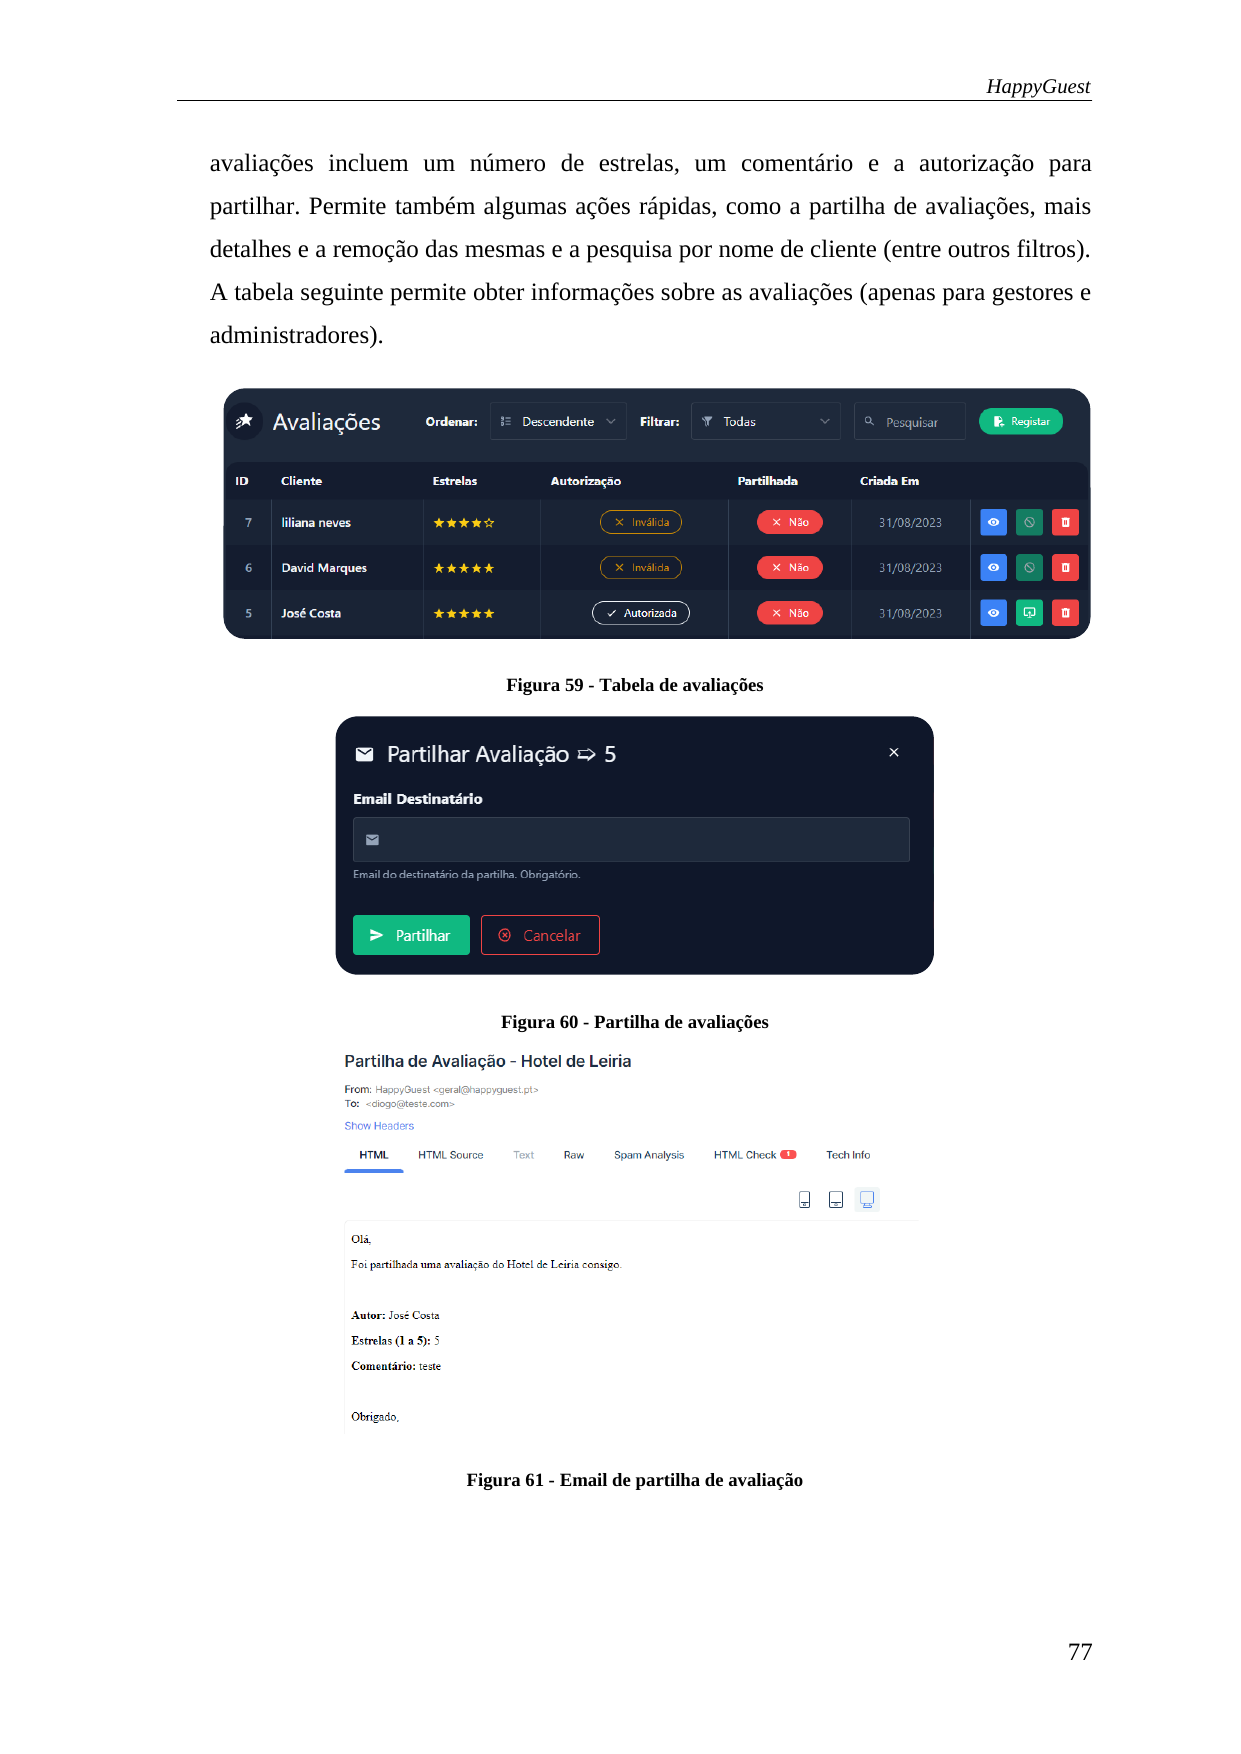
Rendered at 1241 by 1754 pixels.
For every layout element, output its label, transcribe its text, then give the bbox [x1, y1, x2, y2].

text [209, 148, 1092, 349]
picture [335, 716, 934, 975]
picture [223, 388, 1091, 639]
picture [336, 1053, 919, 1434]
